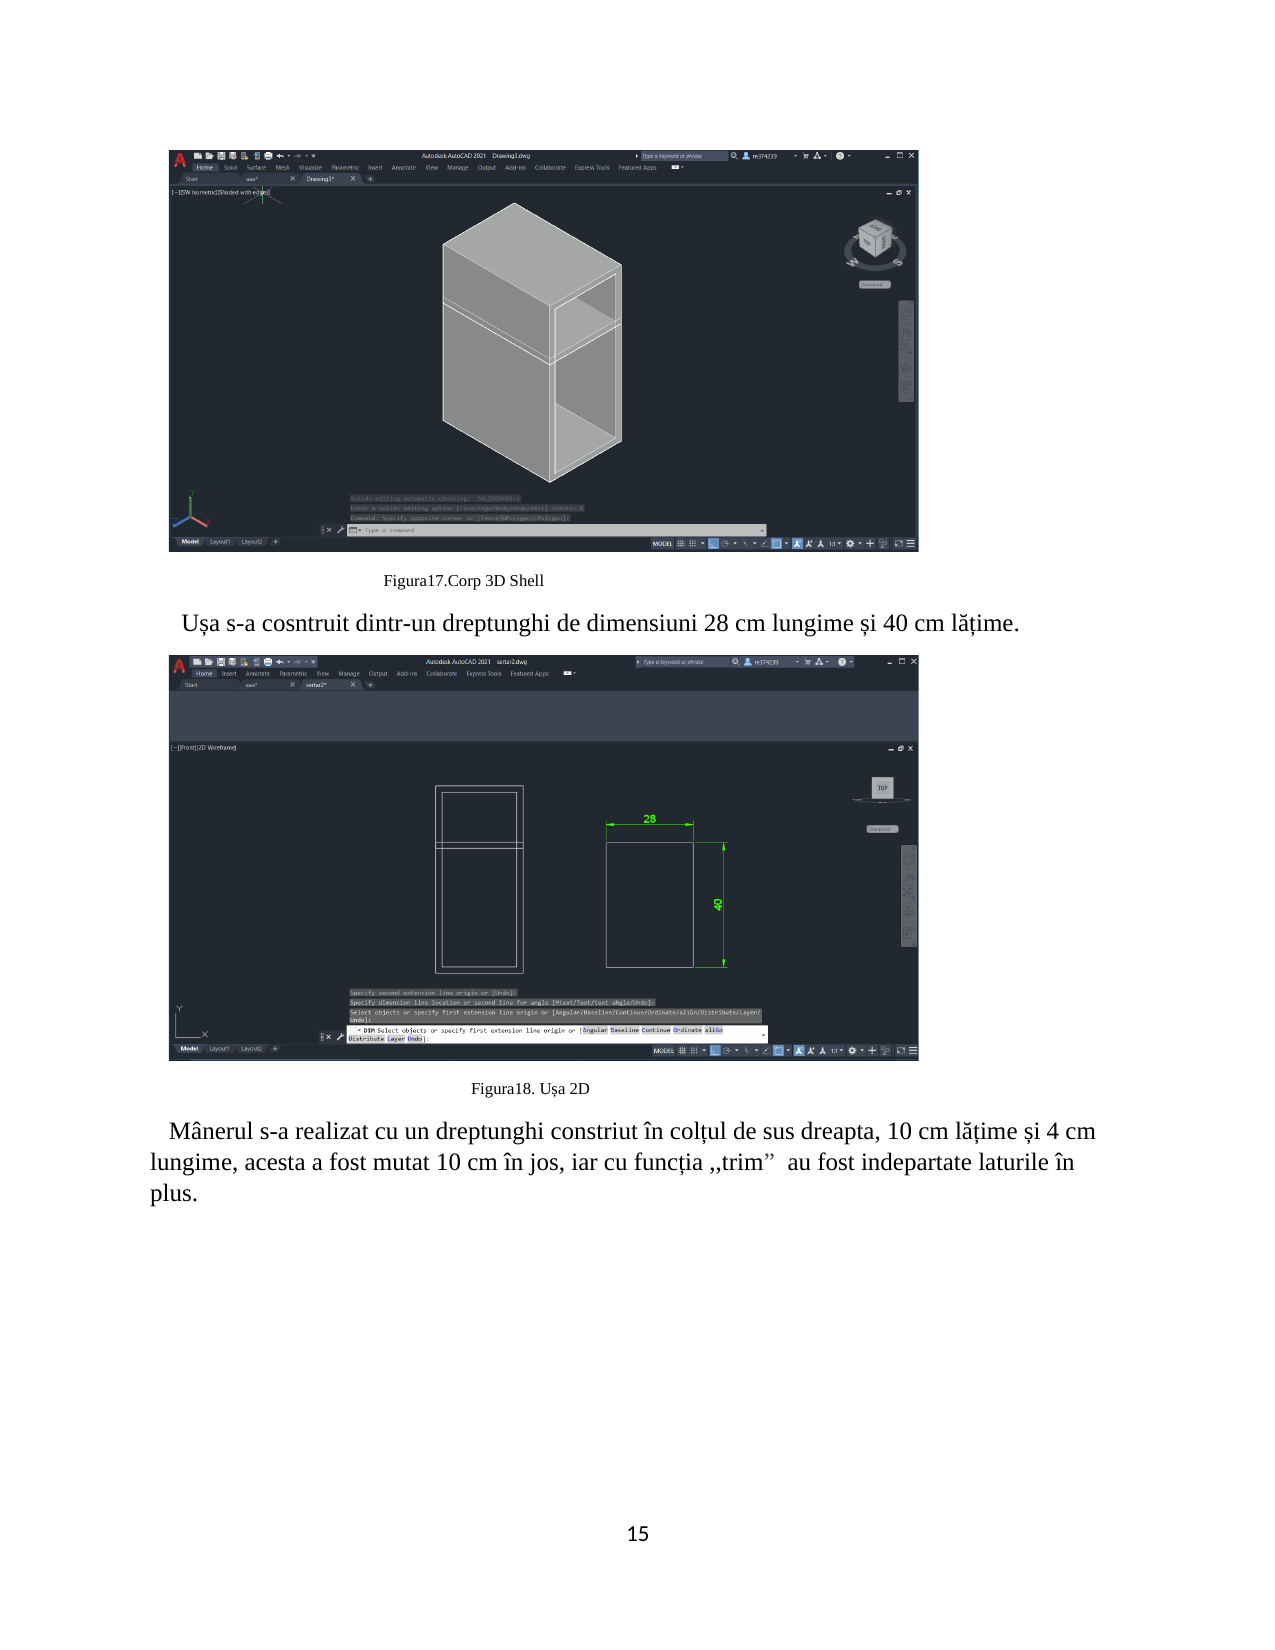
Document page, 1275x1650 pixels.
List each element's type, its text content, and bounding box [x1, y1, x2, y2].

text Figura18. Ușa 2D [150, 1079, 1125, 1098]
text Mânerul s-a realizat cu un dreptunghi constriut în colțul de sus dreapta, 10 cm lățime și 4 cm lungime, acesta a fost mutat 10 cm în jos, iar cu funcția ,,trim” au fost indepartate laturile în plus. [150, 1116, 1125, 1207]
text Figura17.Corp 3D Shell [150, 570, 1125, 589]
text Ușa s-a cosntruit dintr-un dreptunghi de dimensiuni 28 cm lungime și 40 cm lățime. [150, 608, 1125, 636]
